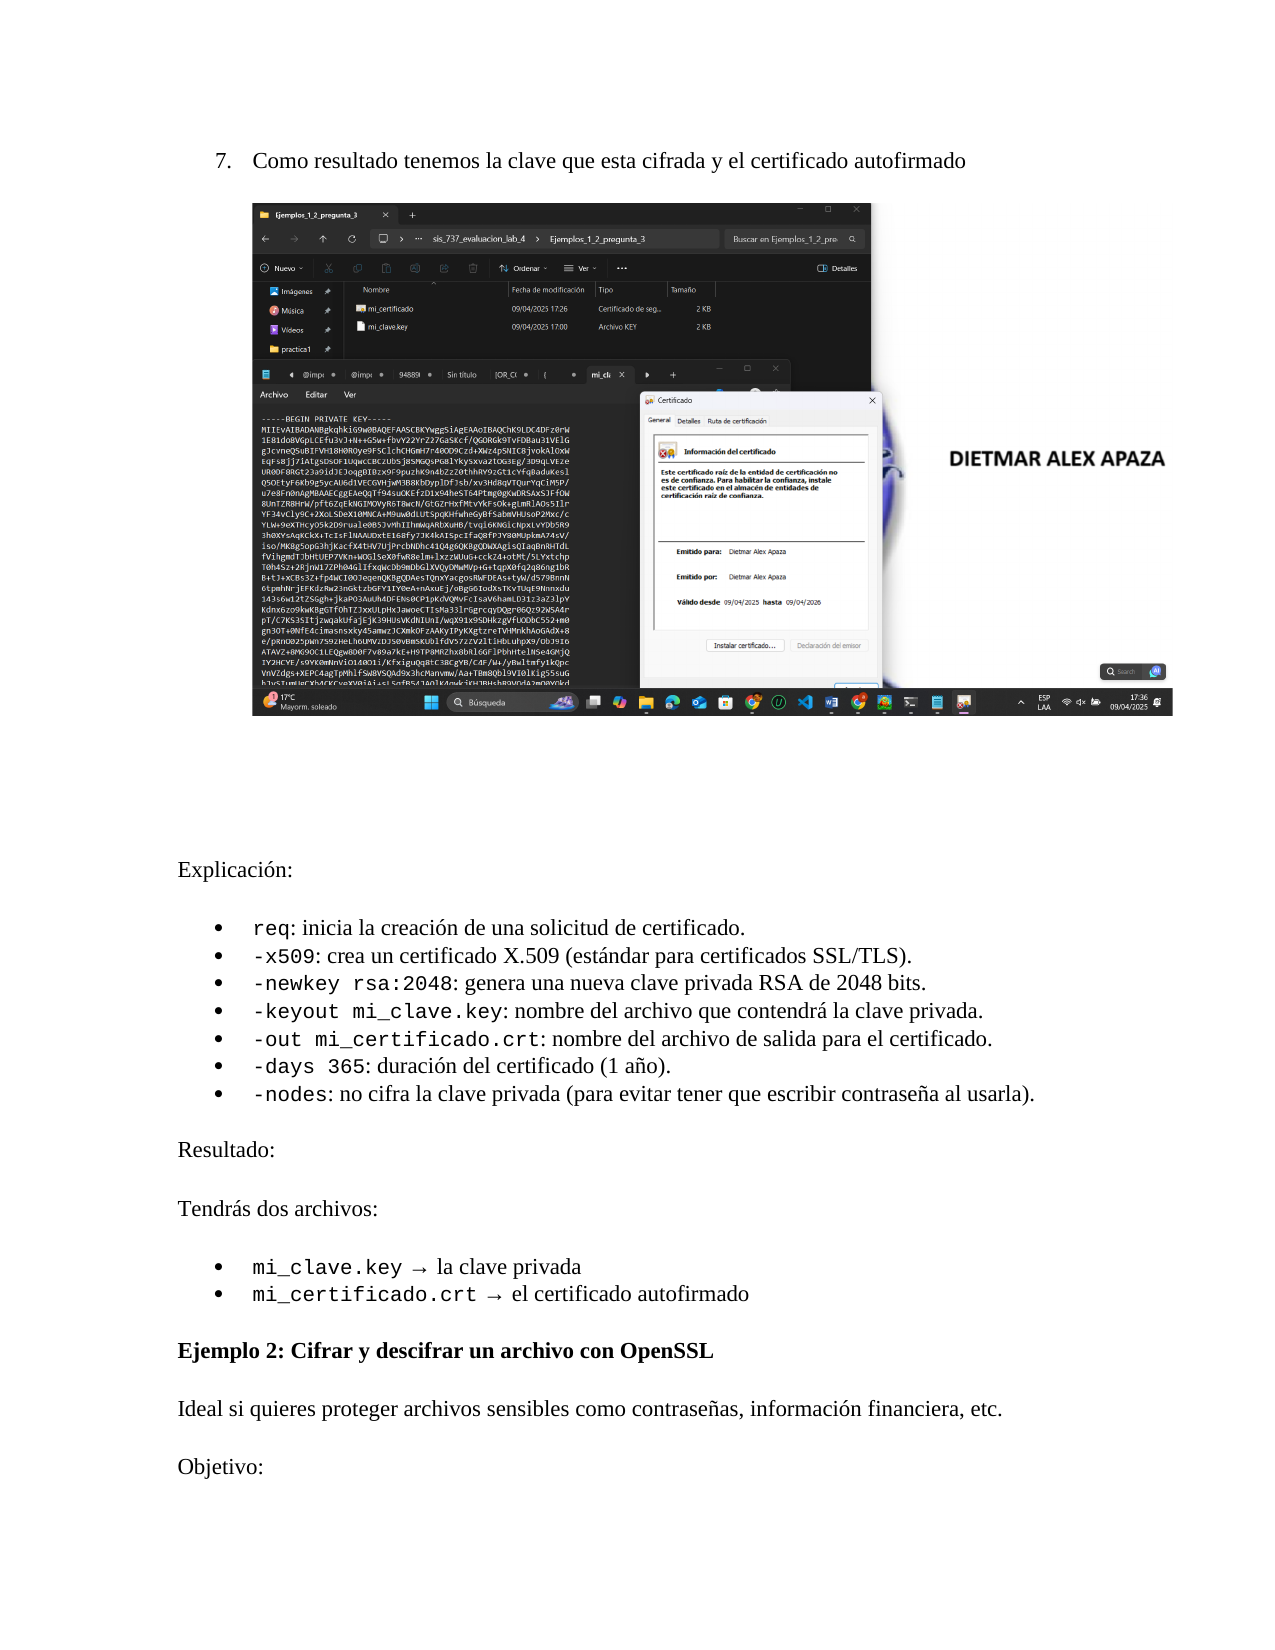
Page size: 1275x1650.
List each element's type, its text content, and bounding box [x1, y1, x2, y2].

list -days 365: duración del certificado (1 año). [215, 1052, 1098, 1080]
text Tendrás dos archivos: [177, 1195, 1098, 1221]
picture [252, 203, 1173, 716]
list -x509: crea un certificado X.509 (estándar para certificados SSL/TLS). [215, 942, 1098, 969]
list req: inicia la creación de una solicitud de certificado. [215, 914, 1098, 942]
text Explicación: [177, 856, 1098, 882]
text Ejemplo 2: Cifrar y descifrar un archivo con OpenSSL [177, 1337, 1098, 1363]
text Objetivo: [177, 1453, 1098, 1480]
list -out mi_certificado.crt: nombre del archivo de salida para el certificado. [215, 1024, 1098, 1052]
list -newkey rsa:2048: genera una nueva clave privada RSA de 2048 bits. [215, 969, 1098, 997]
list mi_clave.key → la clave privada [215, 1253, 1098, 1280]
list -nodes: no cifra la clave privada (para evitar tener que escribir contraseña al usarla). [215, 1080, 1098, 1107]
list mi_certificado.crt → el certificado autofirmado [215, 1280, 1098, 1308]
text Resultado: [177, 1137, 1098, 1163]
list -keyout mi_clave.key: nombre del archivo que contendrá la clave privada. [215, 997, 1098, 1024]
list Como resultado tenemos la clave que esta cifrada y el certificado autofirmado [215, 148, 1098, 174]
text Ideal si quieres proteger archivos sensibles como contraseñas, información financiera, etc. [177, 1395, 1098, 1422]
